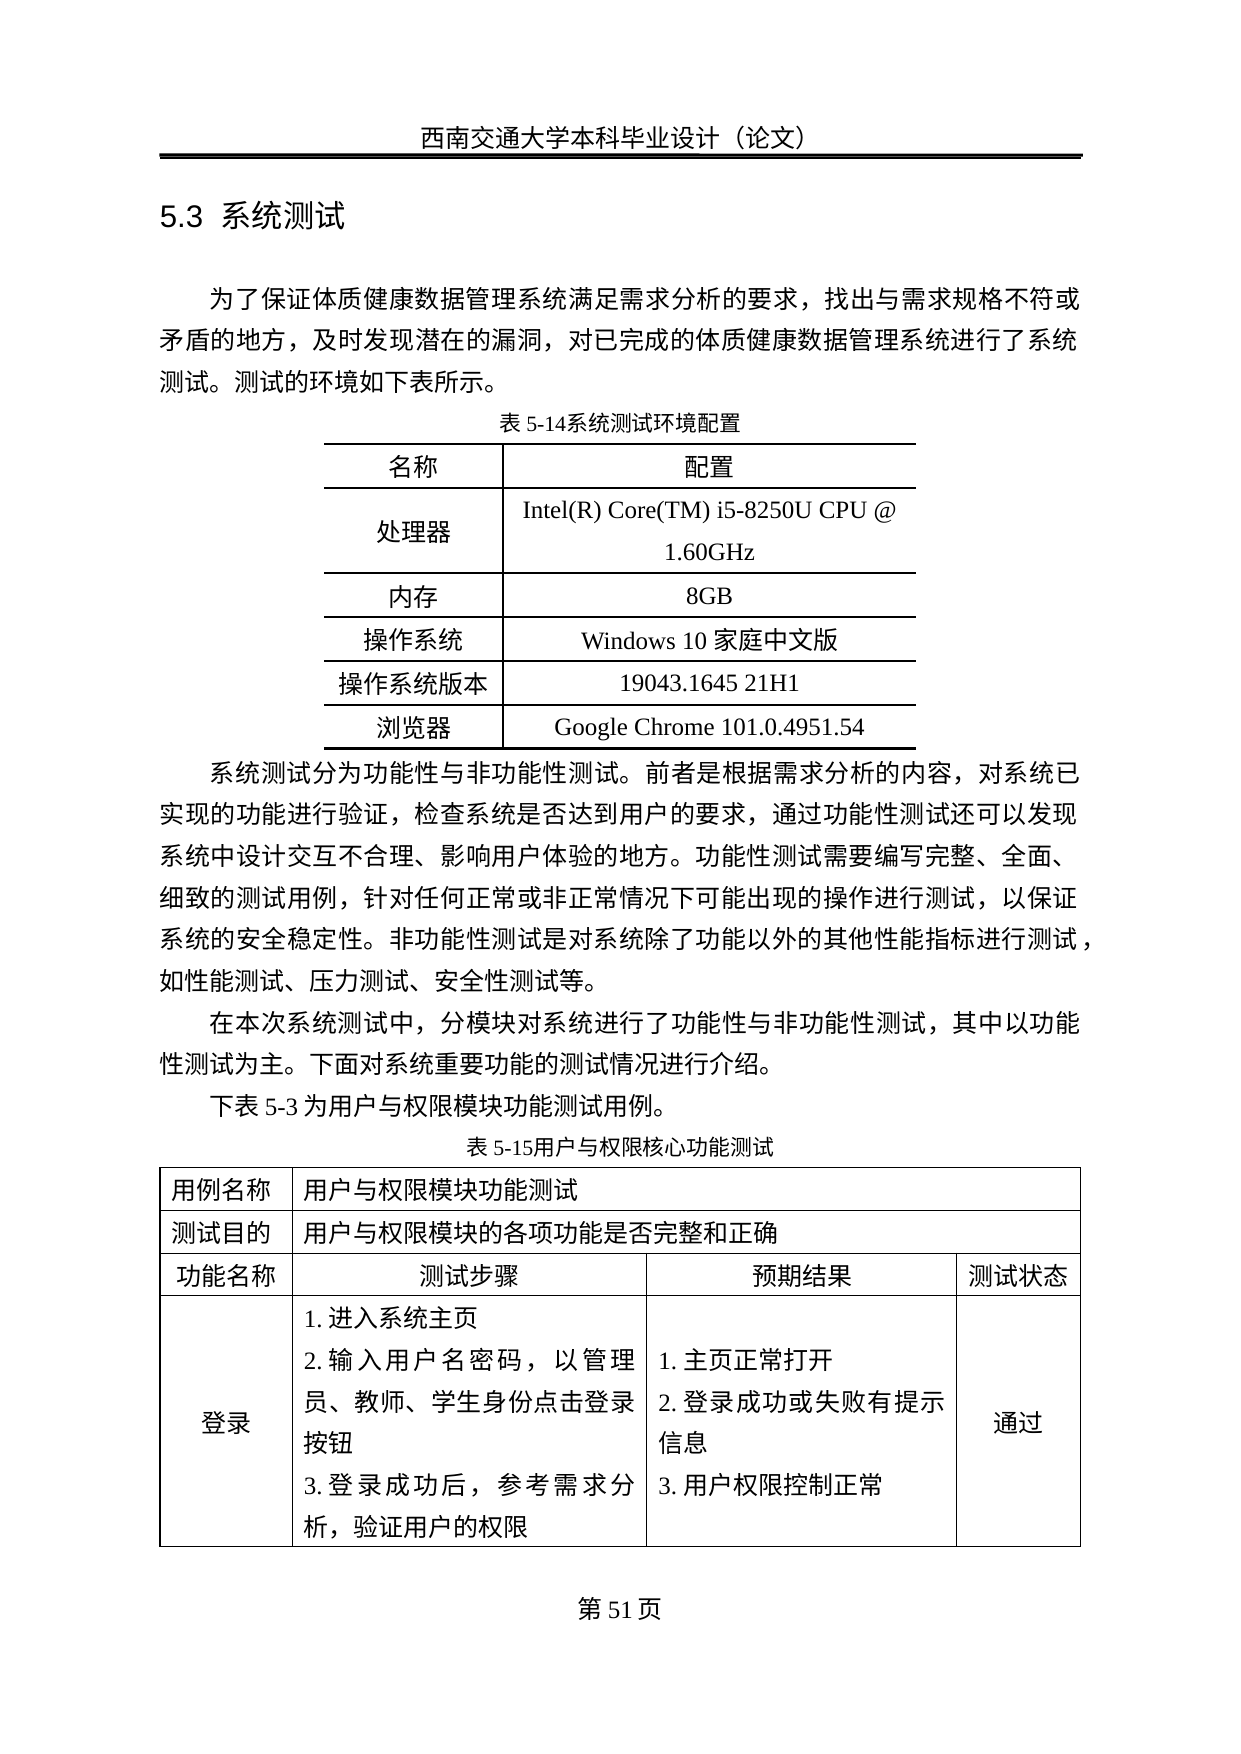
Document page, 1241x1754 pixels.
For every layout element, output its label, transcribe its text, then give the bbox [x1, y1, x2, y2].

table_cell Intel(R) Core(TM) i5-8250U CPU @ 1.60GHz [504, 489, 916, 572]
table_header 用例名称 [161, 1168, 292, 1210]
table_cell 登录 [161, 1296, 292, 1546]
table_cell 预期结果 [647, 1254, 956, 1295]
table_header 用户与权限模块功能测试 [293, 1168, 1080, 1210]
text 为了保证体质健康数据管理系统满足需求分析的要求，找出与需求规格不符或矛盾的地方，及时发现潜在的漏洞，对已完成的体质健康数据管理系统进行了系统测试。测试的环境如下表所示。 [159, 276, 1081, 401]
table_cell 19043.1645 21H1 [504, 662, 916, 703]
table_cell 8GB [504, 574, 916, 616]
table_cell 测试状态 [957, 1254, 1080, 1295]
table_cell Windows 10 家庭中文版 [504, 618, 916, 660]
table_cell 用户与权限模块的各项功能是否完整和正确 [293, 1211, 1080, 1252]
table_cell 测试步骤 [293, 1254, 646, 1295]
table_cell 操作系统版本 [324, 662, 502, 703]
table_cell 功能名称 [161, 1254, 292, 1295]
table_cell 测试目的 [161, 1211, 292, 1252]
text 在本次系统测试中，分模块对系统进行了功能性与非功能性测试，其中以功能性测试为主。下面对系统重要功能的测试情况进行介绍。 [159, 1000, 1081, 1084]
table_cell Google Chrome 101.0.4951.54 [504, 706, 916, 747]
table_cell 主页正常打开 登录成功或失败有提示信息 用户权限控制正常 [647, 1296, 956, 1546]
subtitle 系统测试 [159, 172, 1081, 256]
table_cell 处理器 [324, 489, 502, 572]
text 系统测试分为功能性与非功能性测试。前者是根据需求分析的内容，对系统已实现的功能进行验证，检查系统是否达到用户的要求，通过功能性测试还可以发现系统中设计交互不合理、影响用户体验的地方。功能性测试需要编写完整、全面、细致的测试用例，针对任何正常或非正常情况下可能出现的操作进行测试，以保证系统的安全稳定性。非功能性测试是对系统除了功能以外的其他性能指标进行测试，如性能测试、压力测试、安全性测试等。 [159, 750, 1081, 1000]
table_cell 内存 [324, 574, 502, 616]
table_header 名称 [324, 445, 502, 487]
table_header 配置 [504, 445, 916, 487]
table_cell 浏览器 [324, 706, 502, 747]
table_cell 通过 [957, 1296, 1080, 1546]
table_cell 操作系统 [324, 618, 502, 660]
table_cell 进入系统主页 输入用户名密码，以管理员、教师、学生身份点击登录按钮 登录成功后，参考需求分析，验证用户的权限 [293, 1296, 646, 1546]
text 下表5-3为用户与权限模块功能测试用例。 [159, 1084, 1081, 1125]
